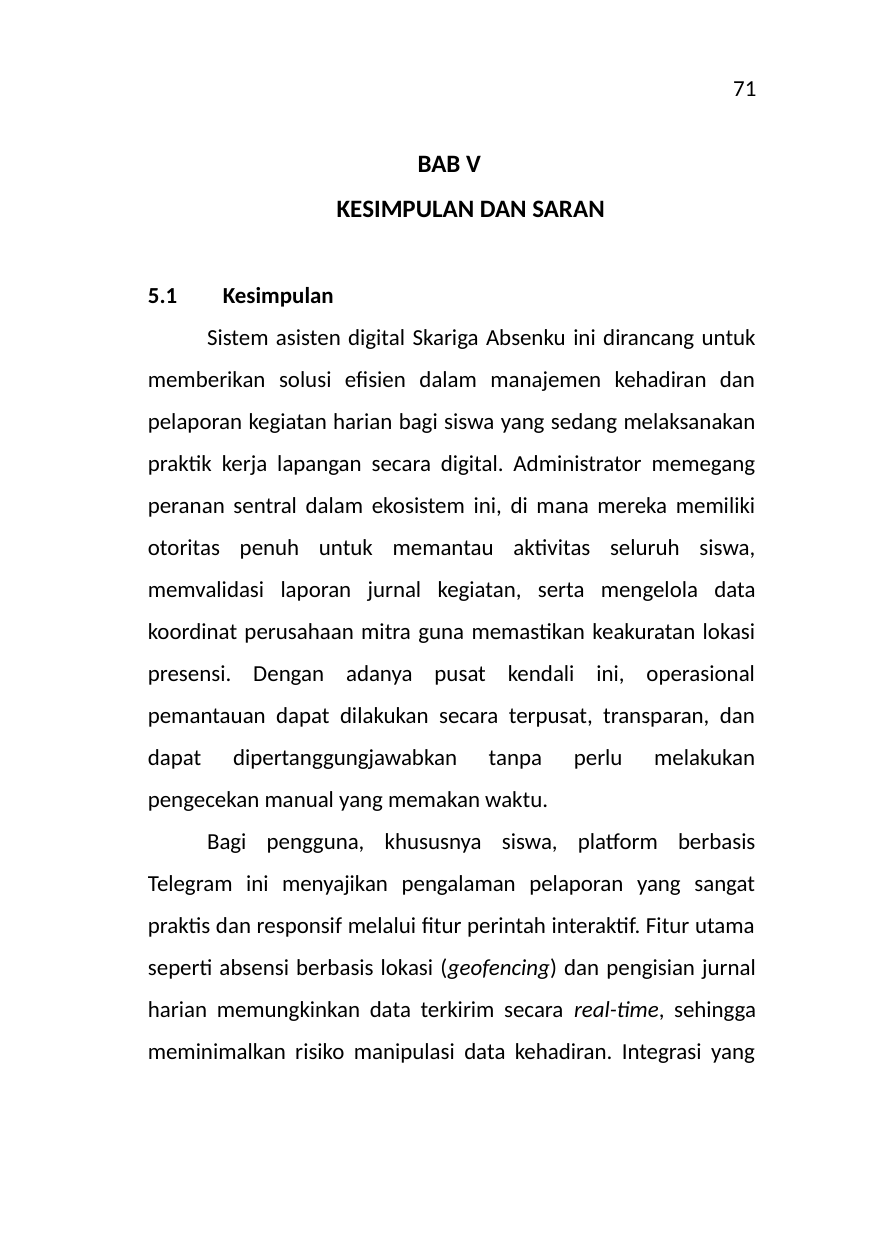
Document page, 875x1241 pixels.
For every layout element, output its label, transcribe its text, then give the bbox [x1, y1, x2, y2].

text Sistem asisten digital Skariga Absenku ini dirancang untuk memberikan solusi efisien dalam manajemen kehadiran dan pelaporan kegiatan harian bagi siswa yang sedang melaksanakan praktik kerja lapangan secara digital. Administrator memegang peranan sentral dalam ekosistem ini, di mana mereka memiliki otoritas penuh untuk memantau aktivitas seluruh siswa, memvalidasi laporan jurnal kegiatan, serta mengelola data koordinat perusahaan mitra guna memastikan keakuratan lokasi presensi. Dengan adanya pusat kendali ini, operasional pemantauan dapat dilakukan secara terpusat, transparan, dan dapat dipertanggungjawabkan tanpa perlu melakukan pengecekan manual yang memakan waktu. [148, 323, 756, 813]
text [148, 827, 756, 1065]
subtitle KESIMPULAN DAN SARAN [148, 148, 756, 224]
subtitle 5.1 Kesimpulan [148, 281, 756, 309]
